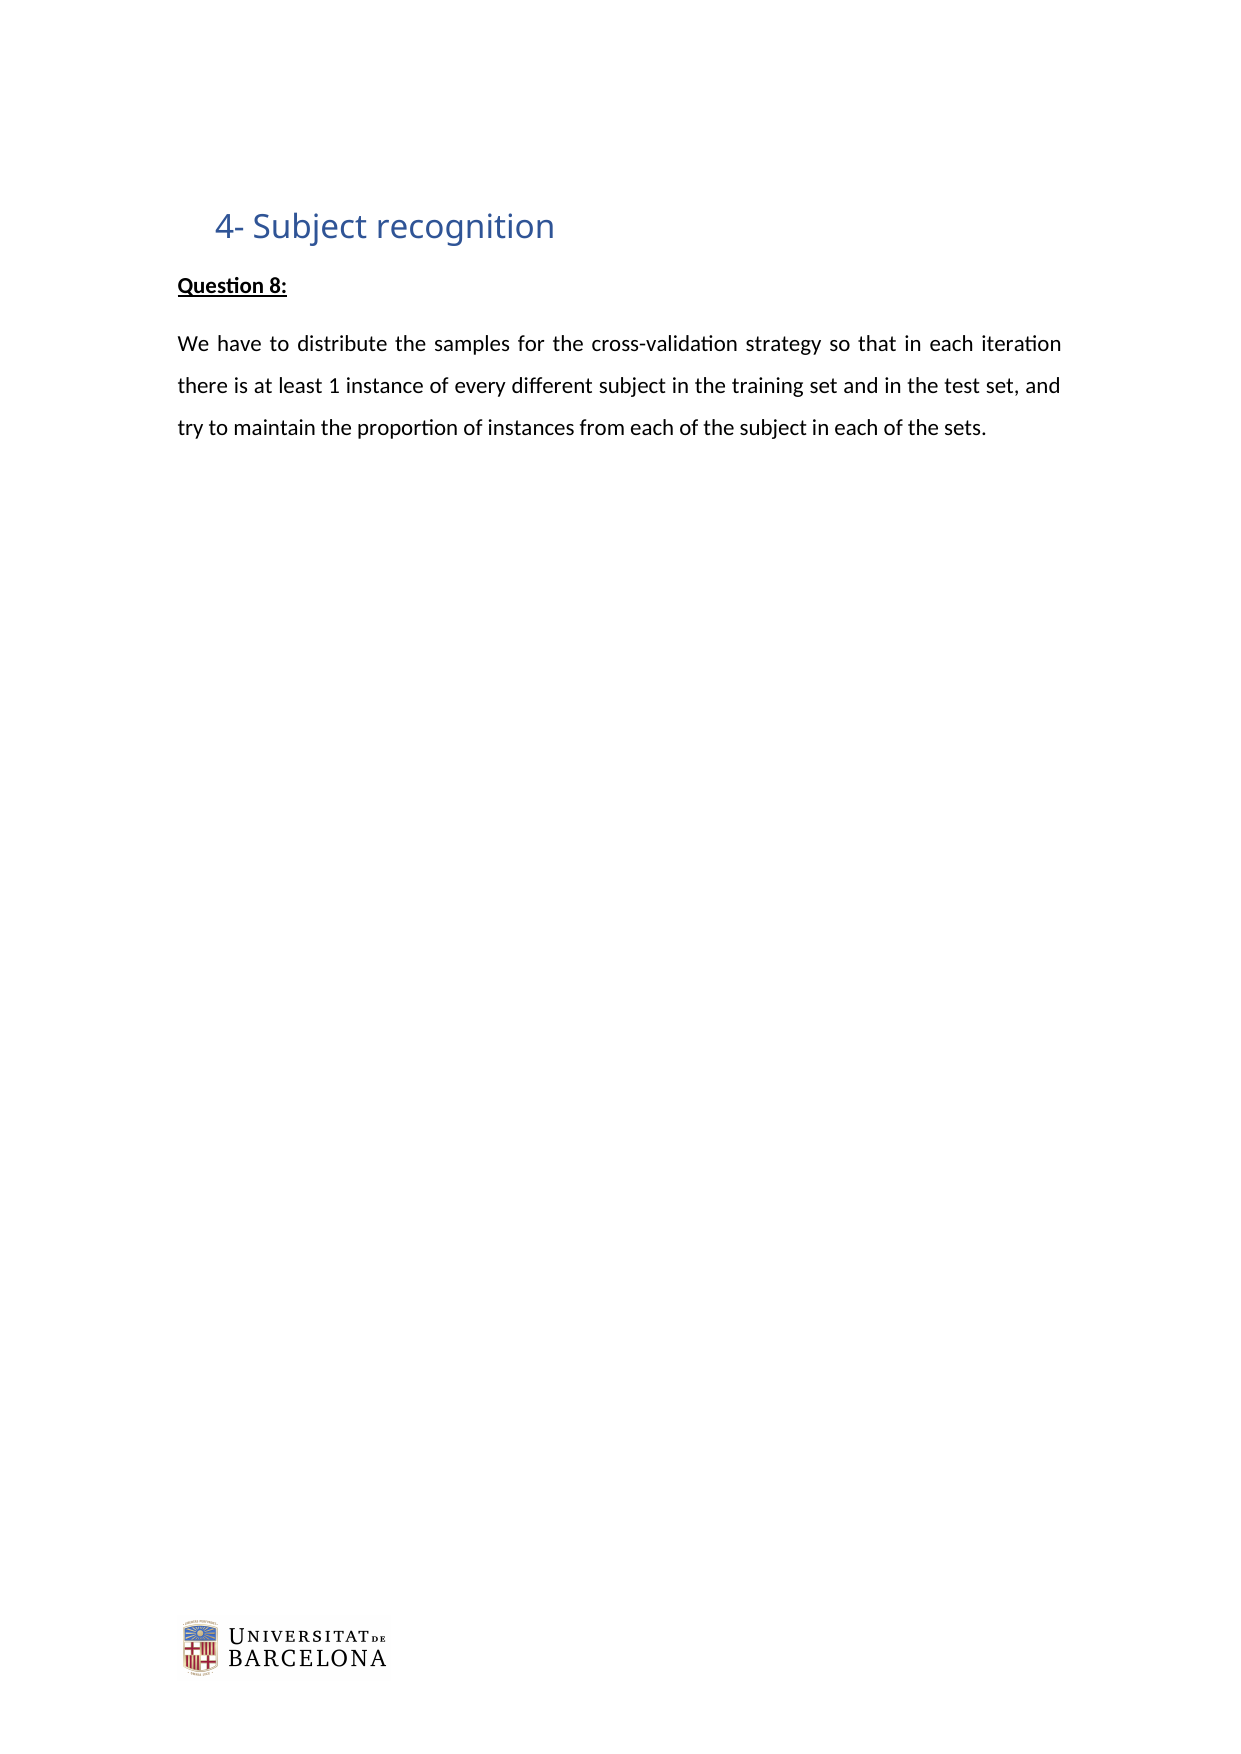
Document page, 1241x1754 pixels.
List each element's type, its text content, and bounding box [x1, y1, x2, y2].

text We have to distribute the samples for the cross-validation strategy so that in each iteration there is at least 1 instance of every different subject in the training set and in the test set, and try to maintain the proportion of instances from each of the subject in each of the sets. [177, 329, 1063, 442]
picture [177, 1615, 392, 1681]
subtitle Subject recognition [215, 203, 1063, 248]
text Question 8: [177, 271, 1063, 299]
